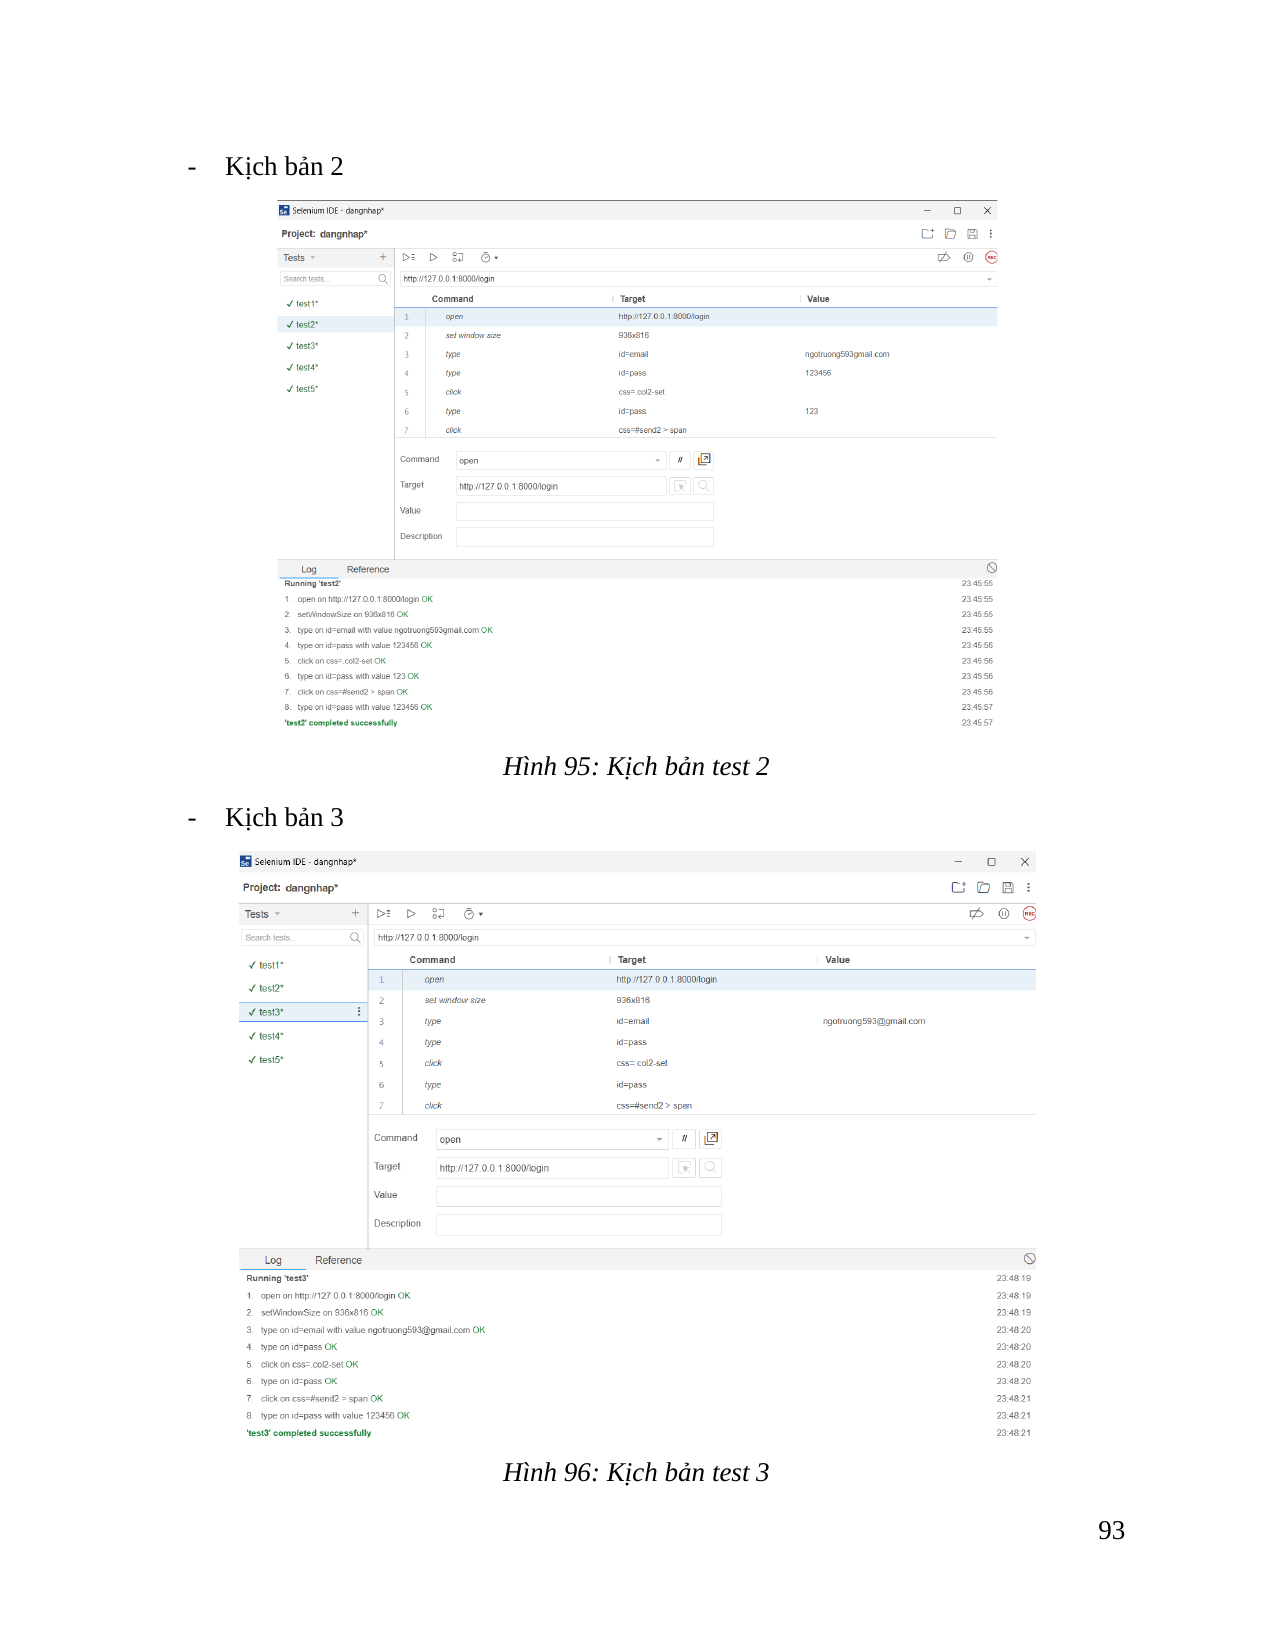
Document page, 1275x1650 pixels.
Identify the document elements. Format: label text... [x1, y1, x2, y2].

list Kịch bản 2 [187, 150, 1125, 181]
picture [277, 200, 998, 732]
text Hình 95: Kịch bản test 2 [150, 751, 1125, 782]
list Kịch bản 3 [187, 801, 1125, 832]
picture [239, 851, 1036, 1438]
text Hình 96: Kịch bản test 3 [150, 1456, 1125, 1487]
